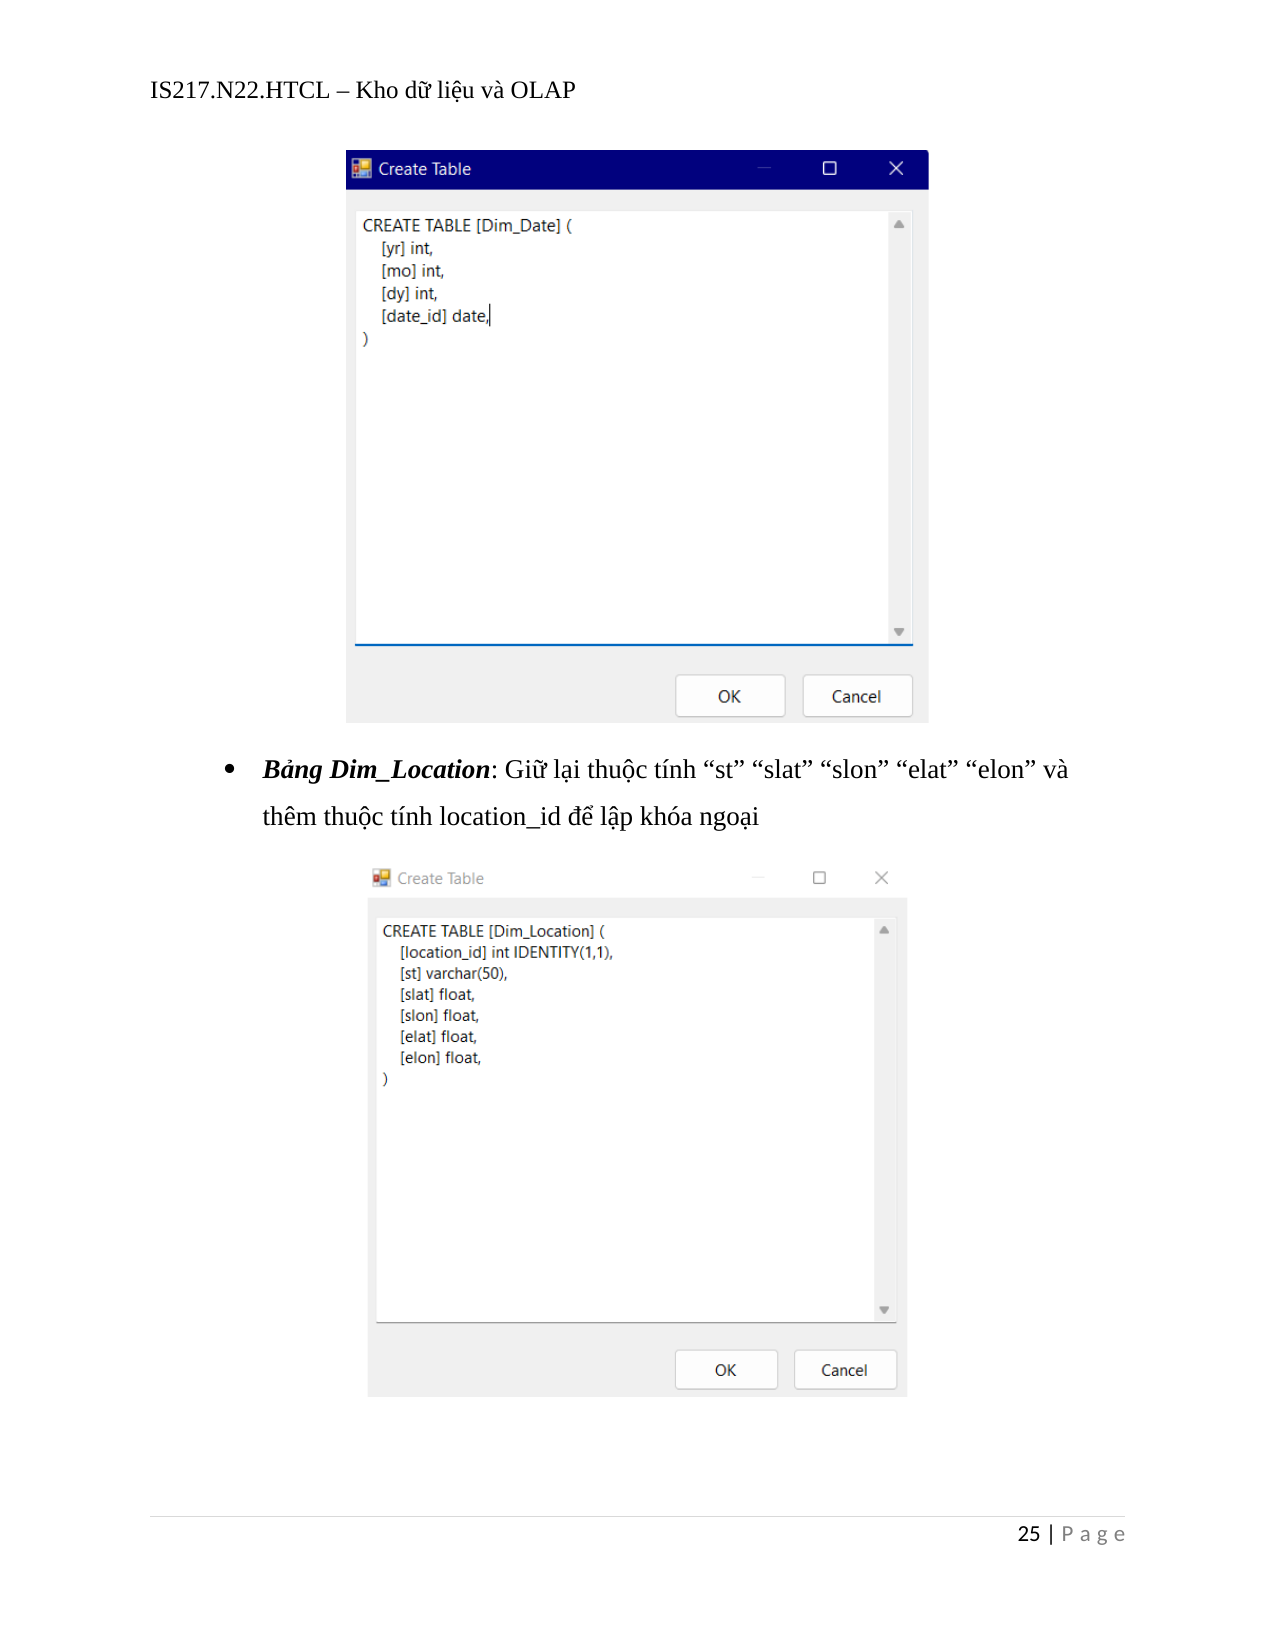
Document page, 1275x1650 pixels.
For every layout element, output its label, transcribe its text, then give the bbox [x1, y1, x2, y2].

picture [367, 863, 908, 1397]
picture [346, 150, 929, 723]
list Bảng Dim_Location: Giữ lại thuộc tính “st” “slat” “slon” “elat” “elon” và thêm thuộc tính location_id để lập khóa ngoại [225, 753, 1125, 831]
